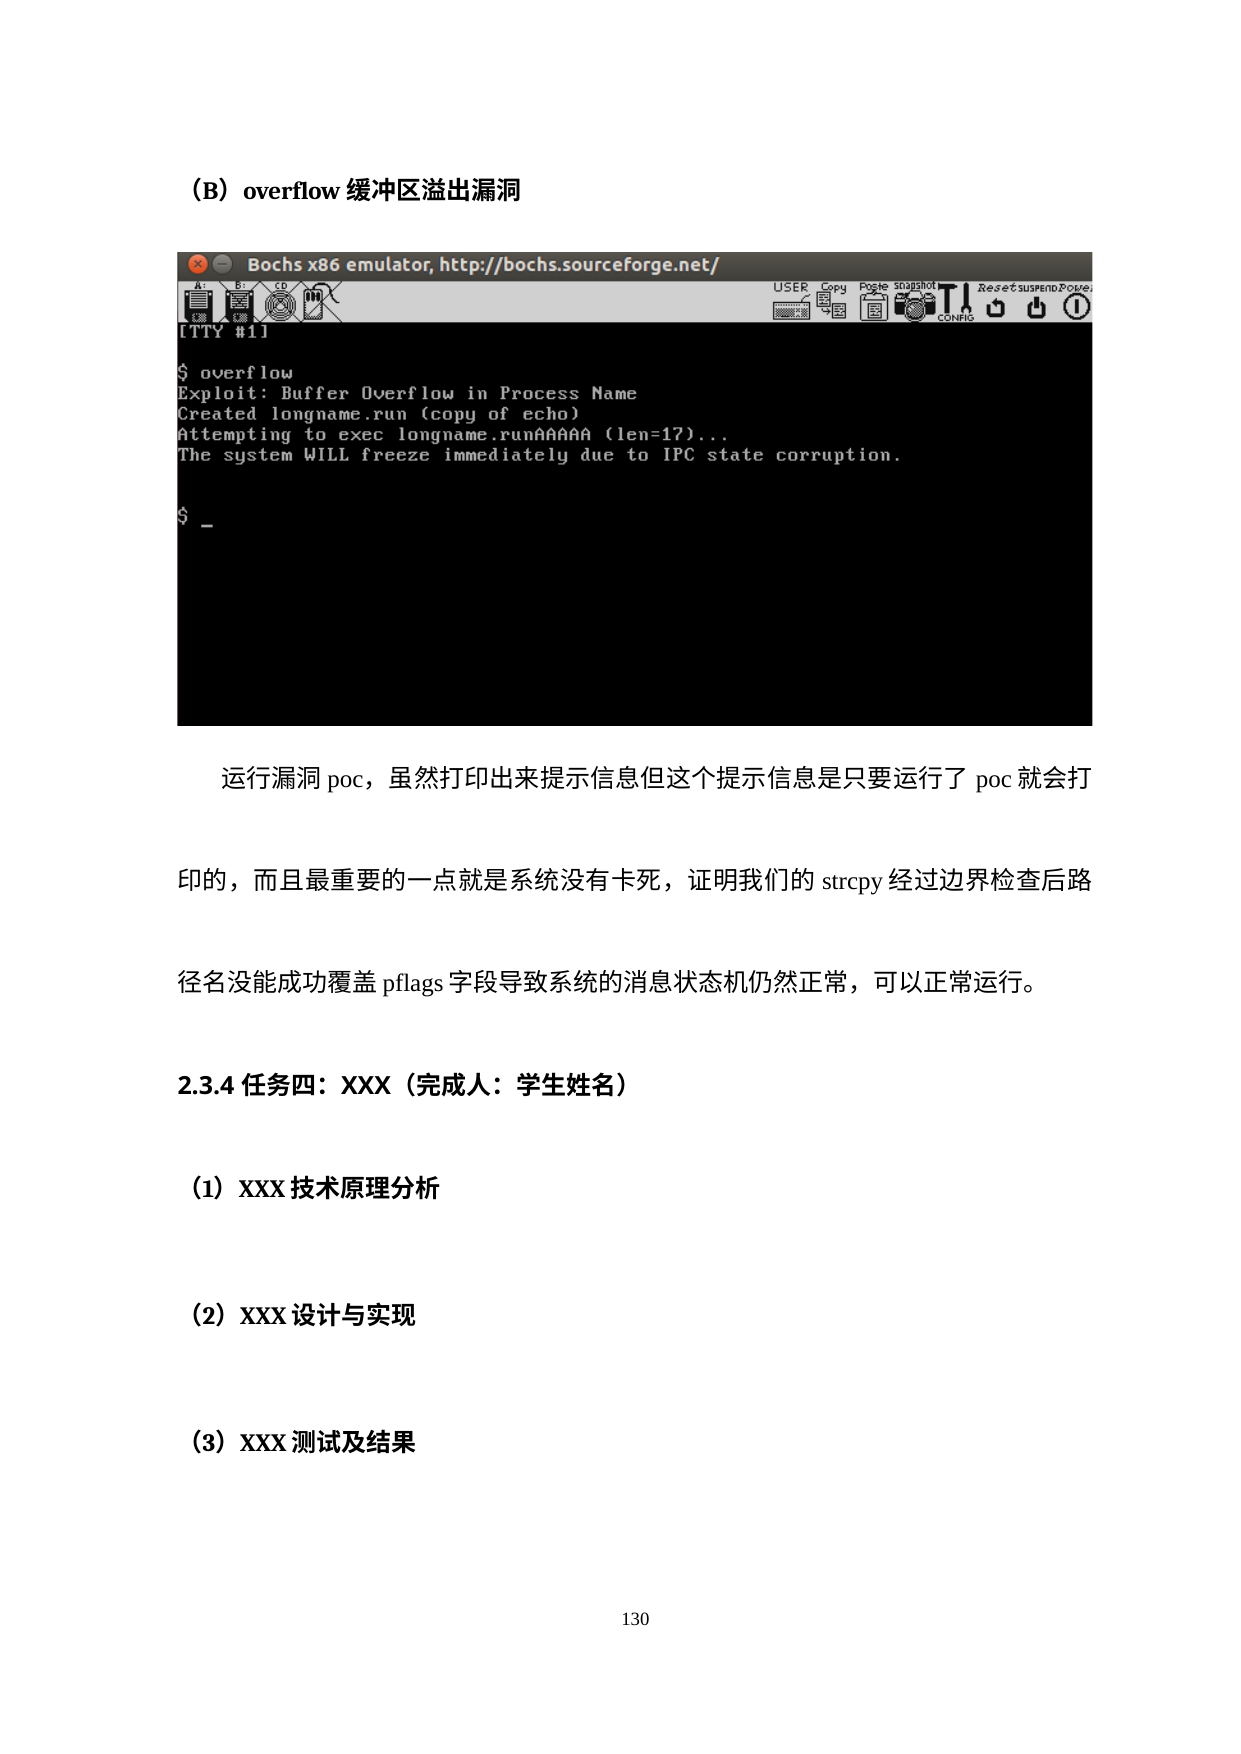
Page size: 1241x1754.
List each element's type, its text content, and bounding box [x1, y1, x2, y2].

subtitle overflow 缓冲区溢出漏洞 [177, 154, 1093, 222]
text 运行漏洞poc，虽然打印出来提示信息但这个提示信息是只要运行了poc就会打印的，而且最重要的一点就是系统没有卡死，证明我们的strcpy经过边界检查后路径名没能成功覆盖pflags字段导致系统的消息状态机仍然正常，可以正常运行。 [177, 743, 1093, 1014]
subtitle 2.3.4 任务四：XXX（完成人：学生姓名） [177, 1049, 1093, 1117]
subtitle （1）XXX技术原理分析 [177, 1152, 1093, 1220]
picture [177, 252, 1093, 726]
subtitle （3）XXX测试及结果 [177, 1406, 1093, 1474]
subtitle （2）XXX设计与实现 [177, 1279, 1093, 1347]
